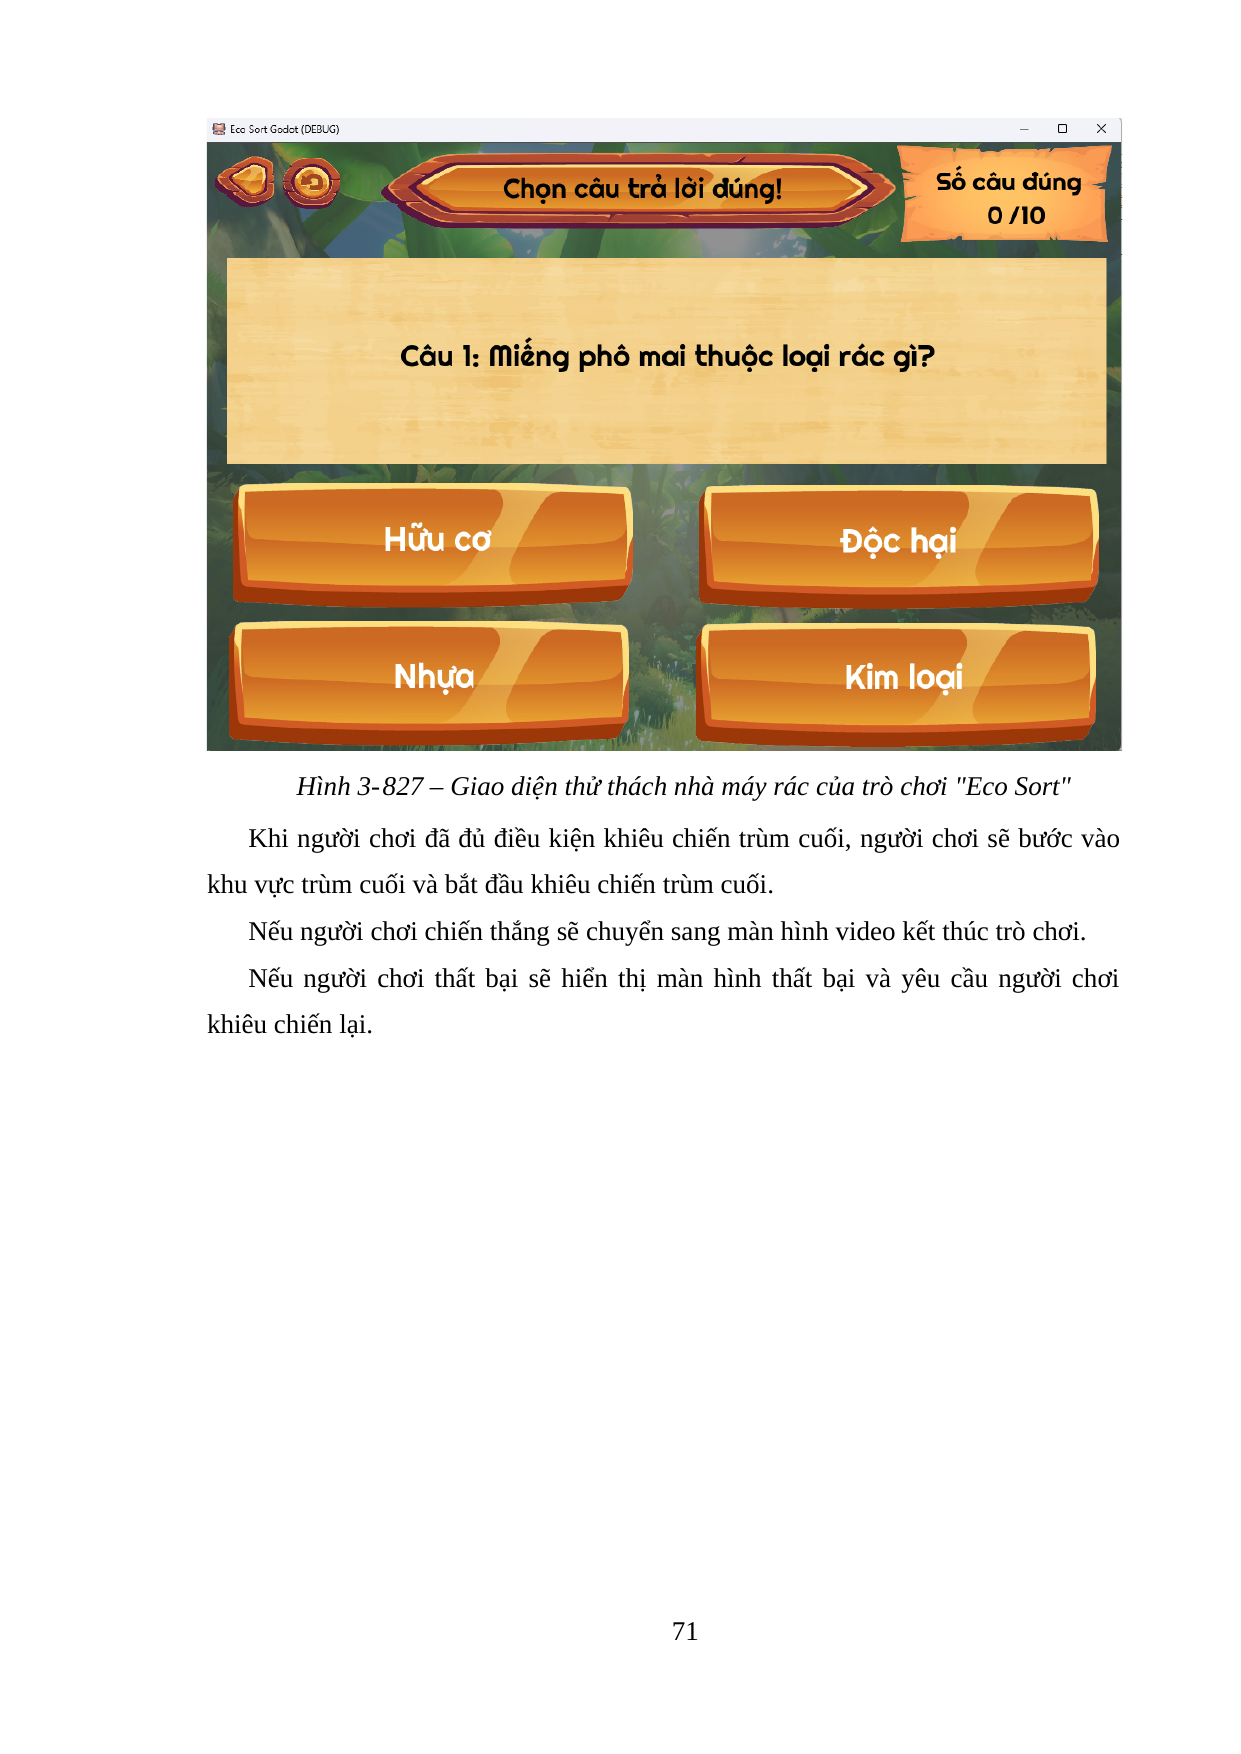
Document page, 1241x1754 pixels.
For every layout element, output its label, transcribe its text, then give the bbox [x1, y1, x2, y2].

text Nếu người chơi thất bại sẽ hiển thị màn hình thất bại và yêu cầu người chơi khiêu chiến lại. [207, 962, 1122, 1040]
text Nếu người chơi chiến thắng sẽ chuyển sang màn hình video kết thúc trò chơi. [207, 915, 1122, 946]
picture [206, 118, 1123, 751]
text Khi người chơi đã đủ điều kiện khiêu chiến trùm cuối, người chơi sẽ bước vào khu vực trùm cuối và bắt đầu khiêu chiến trùm cuối. [207, 822, 1122, 900]
